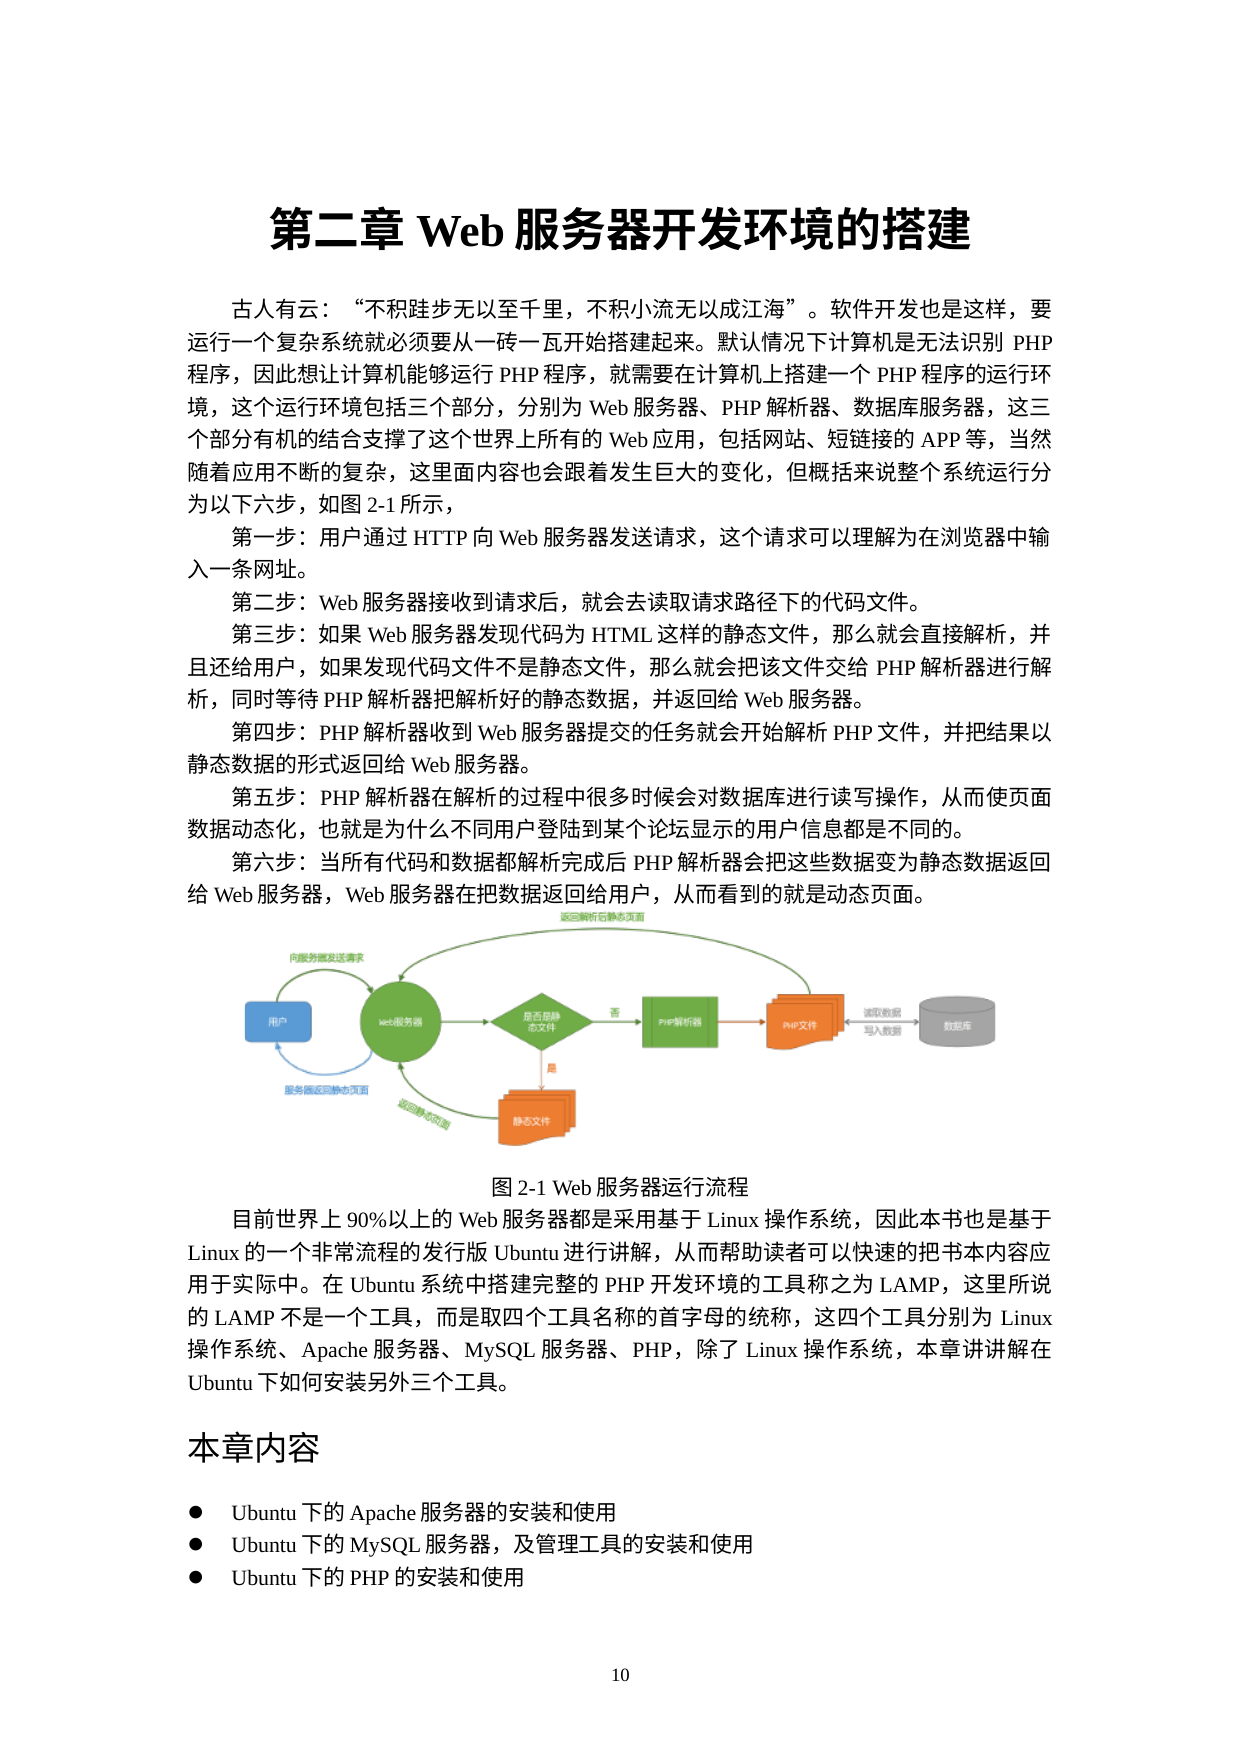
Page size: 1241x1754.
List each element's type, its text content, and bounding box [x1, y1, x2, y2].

text 古人有云：“不积跬步无以至千里，不积小流无以成江海”。软件开发也是这样，要运行一个复杂系统就必须要从一砖一瓦开始搭建起来。默认情况下计算机是无法识别PHP程序，因此想让计算机能够运行PHP程序，就需要在计算机上搭建一个PHP程序的运行环境，这个运行环境包括三个部分，分别为Web服务器、PHP解析器、数据库服务器，这三个部分有机的结合支撑了这个世界上所有的Web应用，包括网站、短链接的APP等，当然随着应用不断的复杂，这里面内容也会跟着发生巨大的变化，但概括来说整个系统运行分为以下六步，如图2-1所示， [187, 292, 1053, 519]
text 图2-1 Web服务器运行流程 [187, 1169, 1053, 1202]
text 第四步：PHP解析器收到Web服务器提交的任务就会开始解析PHP文件，并把结果以静态数据的形式返回给Web服务器。 [187, 714, 1053, 779]
list Ubuntu下的PHP的安装和使用 [187, 1559, 1053, 1592]
text 第六步：当所有代码和数据都解析完成后PHP解析器会把这些数据变为静态数据返回给Web服务器，Web服务器在把数据返回给用户，从而看到的就是动态页面。 [187, 844, 1053, 909]
text 第二步：Web服务器接收到请求后，就会去读取请求路径下的代码文件。 [187, 584, 1053, 617]
text 本章内容 [187, 1413, 1053, 1478]
text 第三步：如果Web服务器发现代码为HTML这样的静态文件，那么就会直接解析，并且还给用户，如果发现代码文件不是静态文件，那么就会把该文件交给PHP解析器进行解析，同时等待PHP解析器把解析好的静态数据，并返回给Web服务器。 [187, 617, 1053, 714]
list Ubuntu下的Apache服务器的安装和使用 [187, 1494, 1053, 1527]
text 第一步：用户通过HTTP向Web服务器发送请求，这个请求可以理解为在浏览器中输入一条网址。 [187, 519, 1053, 584]
text 第五步：PHP解析器在解析的过程中很多时候会对数据库进行读写操作，从而使页面数据动态化，也就是为什么不同用户登陆到某个论坛显示的用户信息都是不同的。 [187, 779, 1053, 844]
text 目前世界上90%以上的Web服务器都是采用基于Linux操作系统，因此本书也是基于Linux的一个非常流程的发行版Ubuntu进行讲解，从而帮助读者可以快速的把书本内容应用于实际中。在Ubuntu系统中搭建完整的PHP开发环境的工具称之为LAMP，这里所说的LAMP不是一个工具，而是取四个工具名称的首字母的统称，这四个工具分别为Linux操作系统、Apache服务器、MySQL服务器、PHP，除了Linux操作系统，本章讲讲解在Ubuntu下如何安装另外三个工具。 [187, 1202, 1053, 1397]
picture [244, 909, 996, 1146]
subtitle 第二章 Web服务器开发环境的搭建 [187, 178, 1053, 276]
list Ubuntu下的MySQL服务器，及管理工具的安装和使用 [187, 1527, 1053, 1559]
